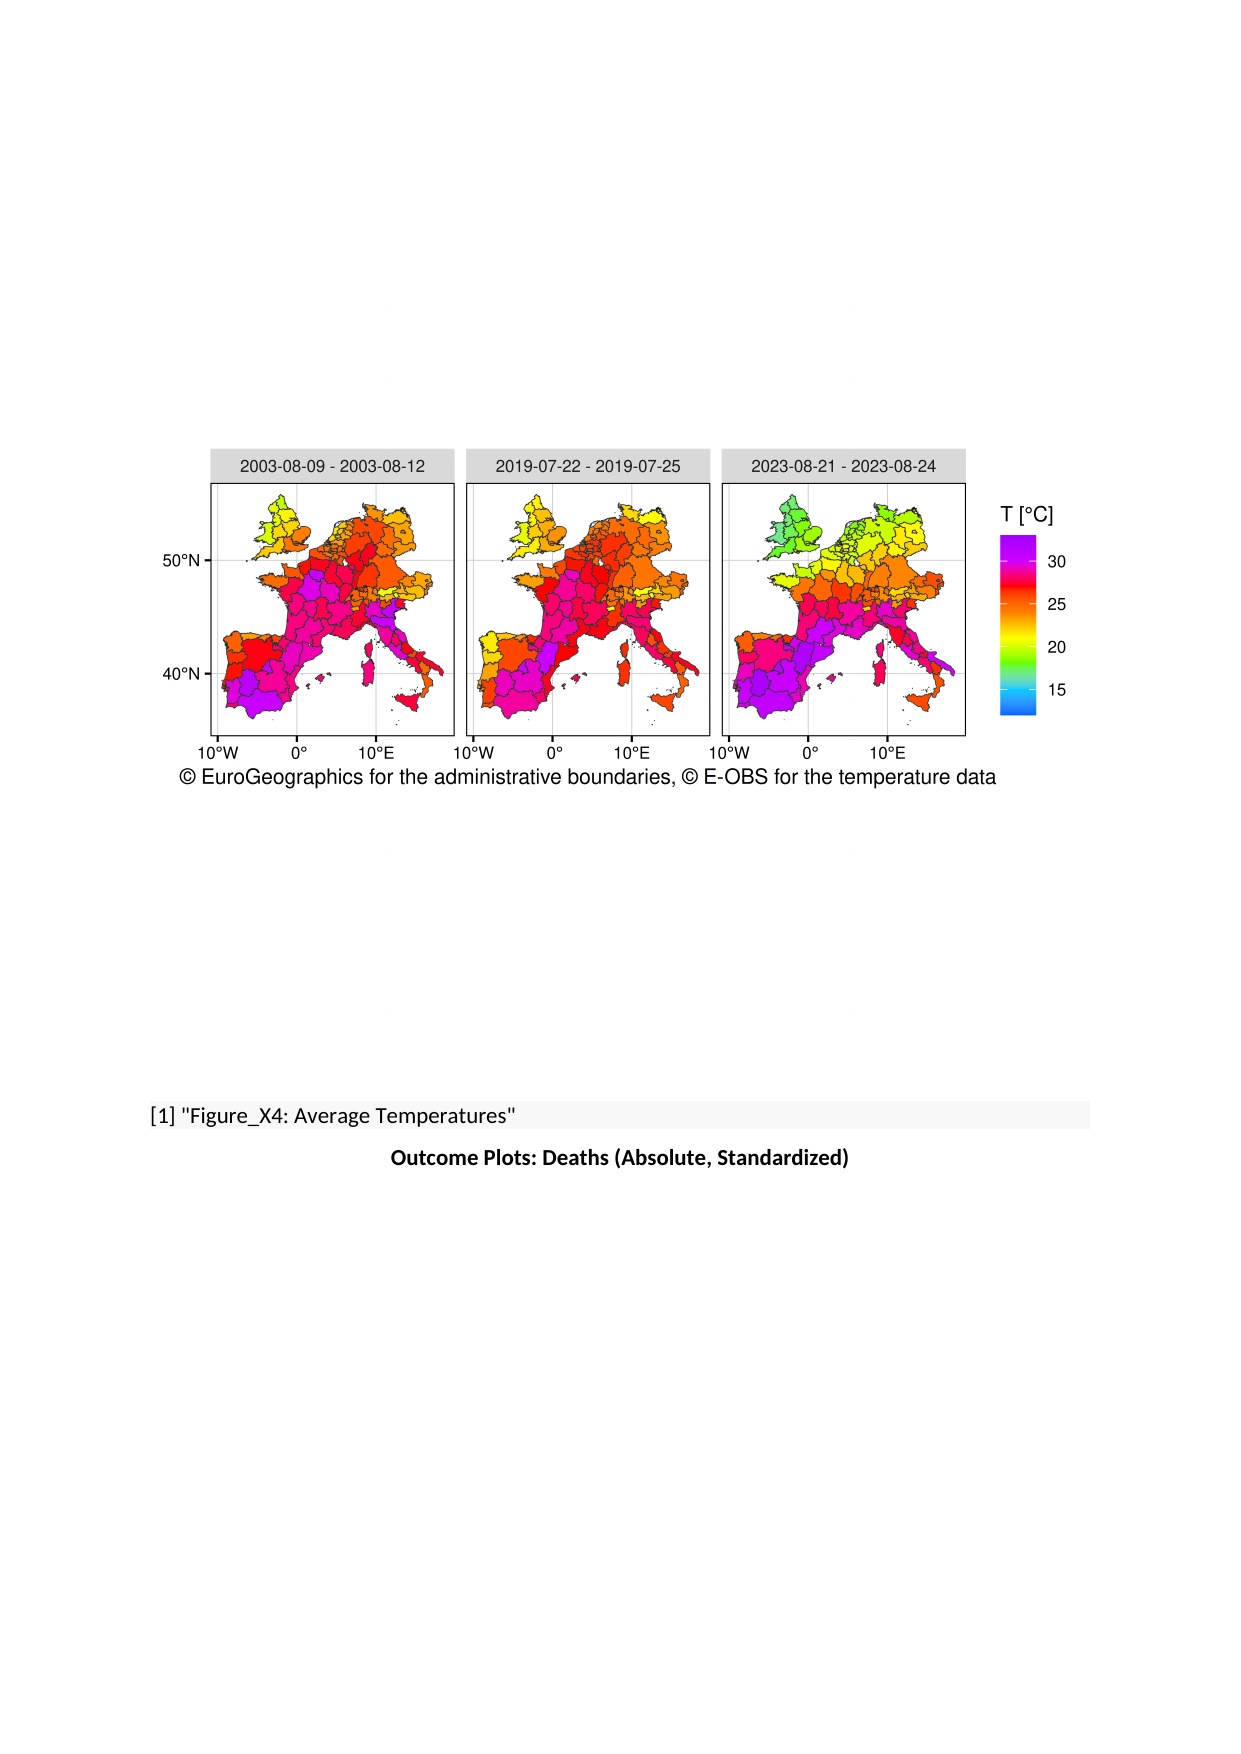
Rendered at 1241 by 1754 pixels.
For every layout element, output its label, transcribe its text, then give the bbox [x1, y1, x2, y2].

subtitle Outcome Plots: Deaths (Absolute, Standardized) [150, 1143, 1090, 1171]
text [1] "Figure_X4: Average Temperatures" [150, 1101, 1090, 1129]
picture [151, 150, 1089, 1088]
